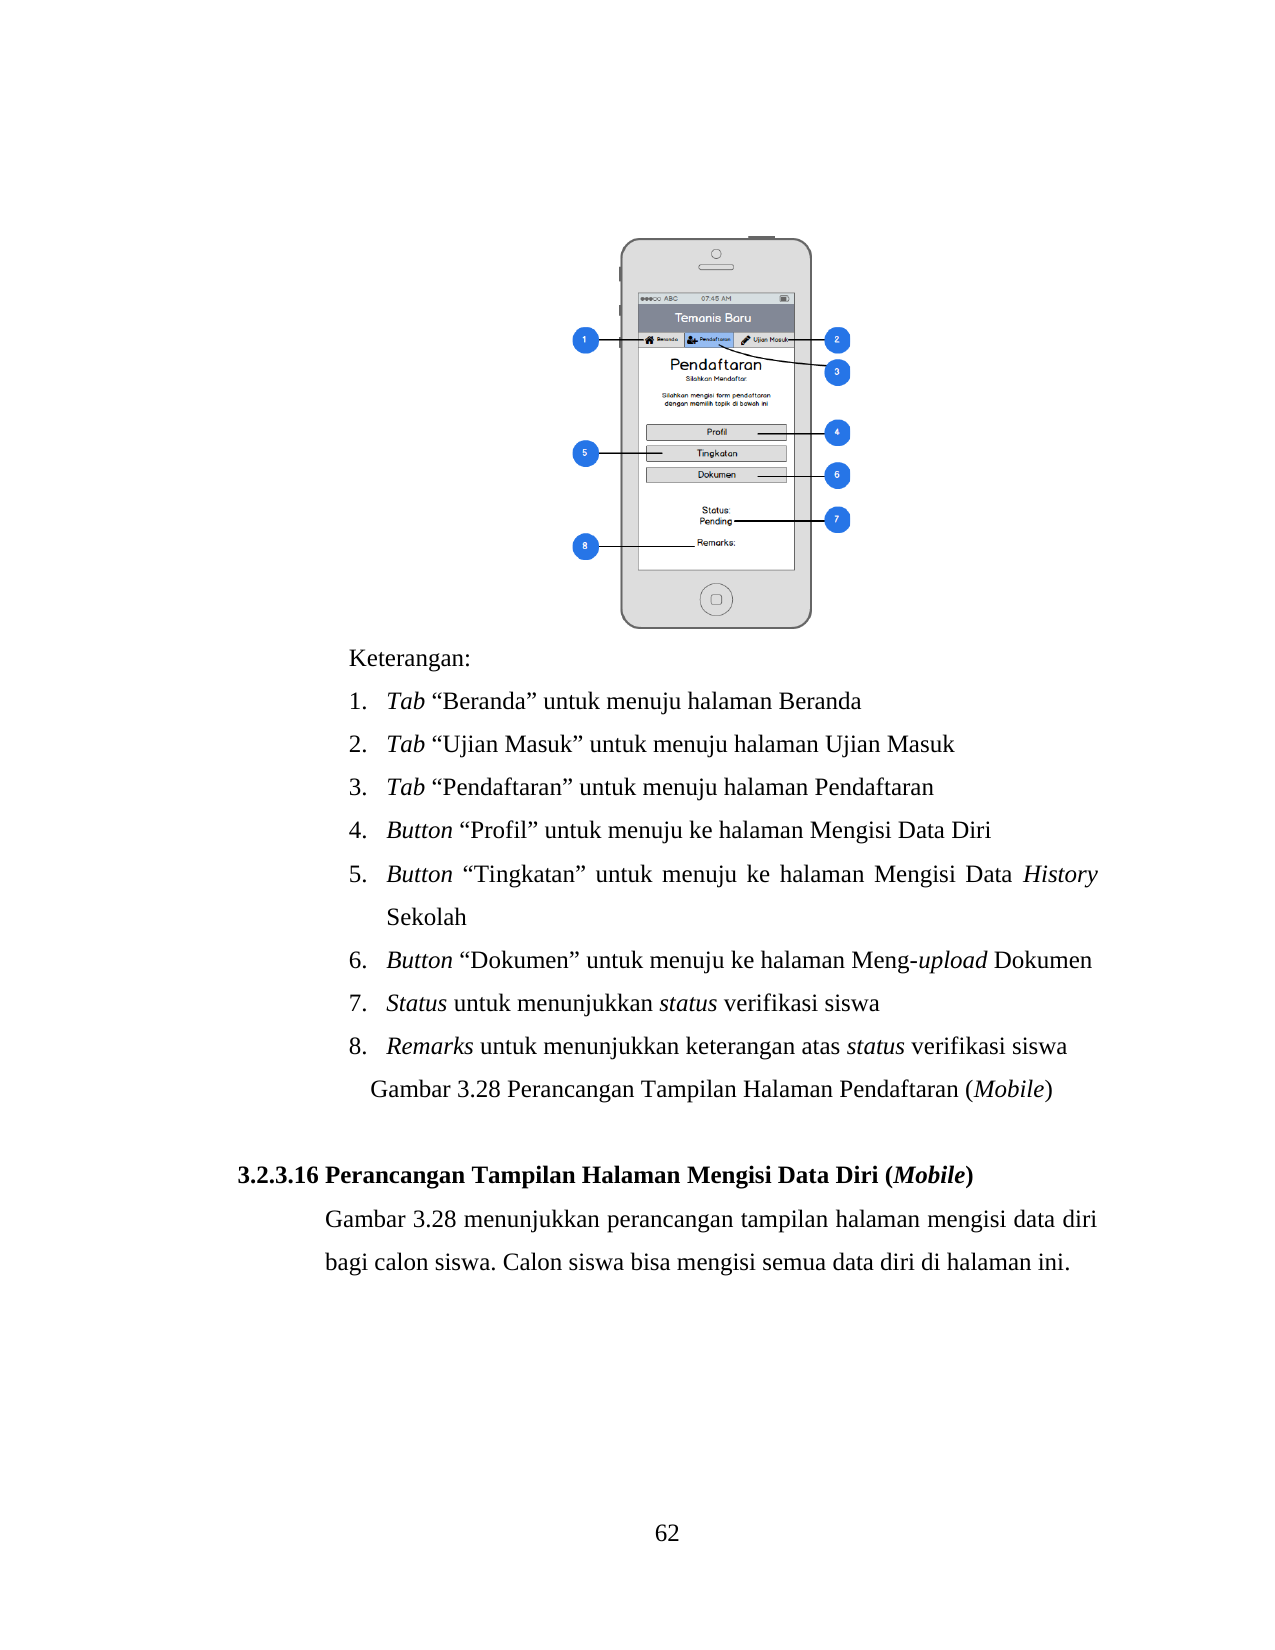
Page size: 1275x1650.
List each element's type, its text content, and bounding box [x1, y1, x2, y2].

list Tab “Ujian Masuk” untuk menuju halaman Ujian Masuk [349, 729, 1098, 758]
picture [572, 236, 851, 629]
list Remarks untuk menunjukkan keterangan atas status verifikasi siswa [349, 1031, 1098, 1060]
list Gambar 3.28 menunjukkan perancangan tampilan halaman mengisi data diri bagi calon siswa. Calon siswa bisa mengisi semua data diri di halaman ini. [325, 1204, 1098, 1276]
list Tab “Beranda” untuk menuju halaman Beranda [349, 686, 1098, 715]
list Keterangan: [349, 643, 1098, 672]
list Button “Dokumen” untuk menuju ke halaman Meng-upload Dokumen [349, 945, 1098, 974]
list Status untuk menunjukkan status verifikasi siswa [349, 988, 1098, 1017]
list Button “Profil” untuk menuju ke halaman Mengisi Data Diri [349, 816, 1098, 844]
list Gambar 3.28 Perancangan Tampilan Halaman Pendaftaran (Mobile) [325, 1074, 1098, 1103]
list Tab “Pendaftaran” untuk menuju halaman Pendaftaran [349, 772, 1098, 801]
list Button “Tingkatan” untuk menuju ke halaman Mengisi Data History Sekolah [349, 859, 1098, 931]
list Perancangan Tampilan Halaman Mengisi Data Diri (Mobile) [237, 1161, 1098, 1189]
